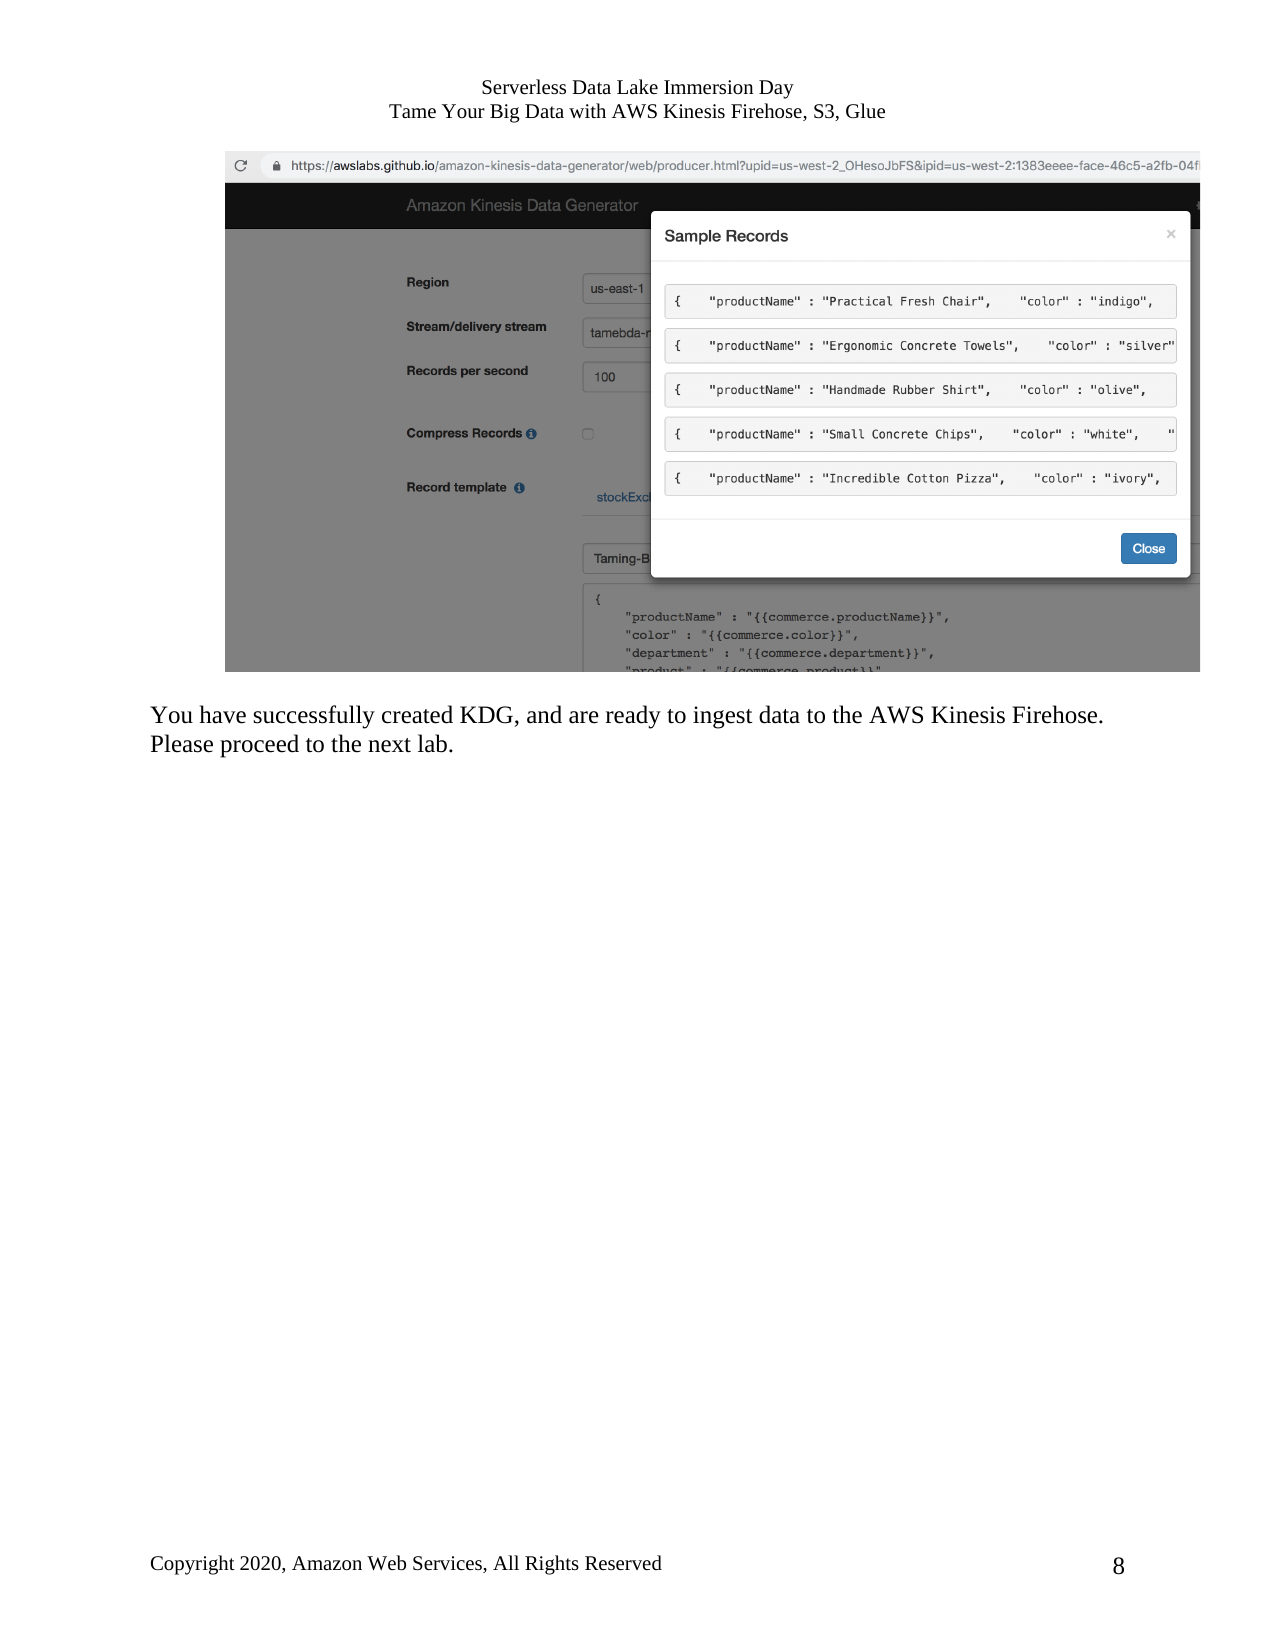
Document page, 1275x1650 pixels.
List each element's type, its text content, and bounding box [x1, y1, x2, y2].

text You have successfully created KDG, and are ready to ingest data to the AWS Kinesis Firehose. Please proceed to the next lab. [150, 701, 1125, 758]
picture [225, 151, 1200, 672]
